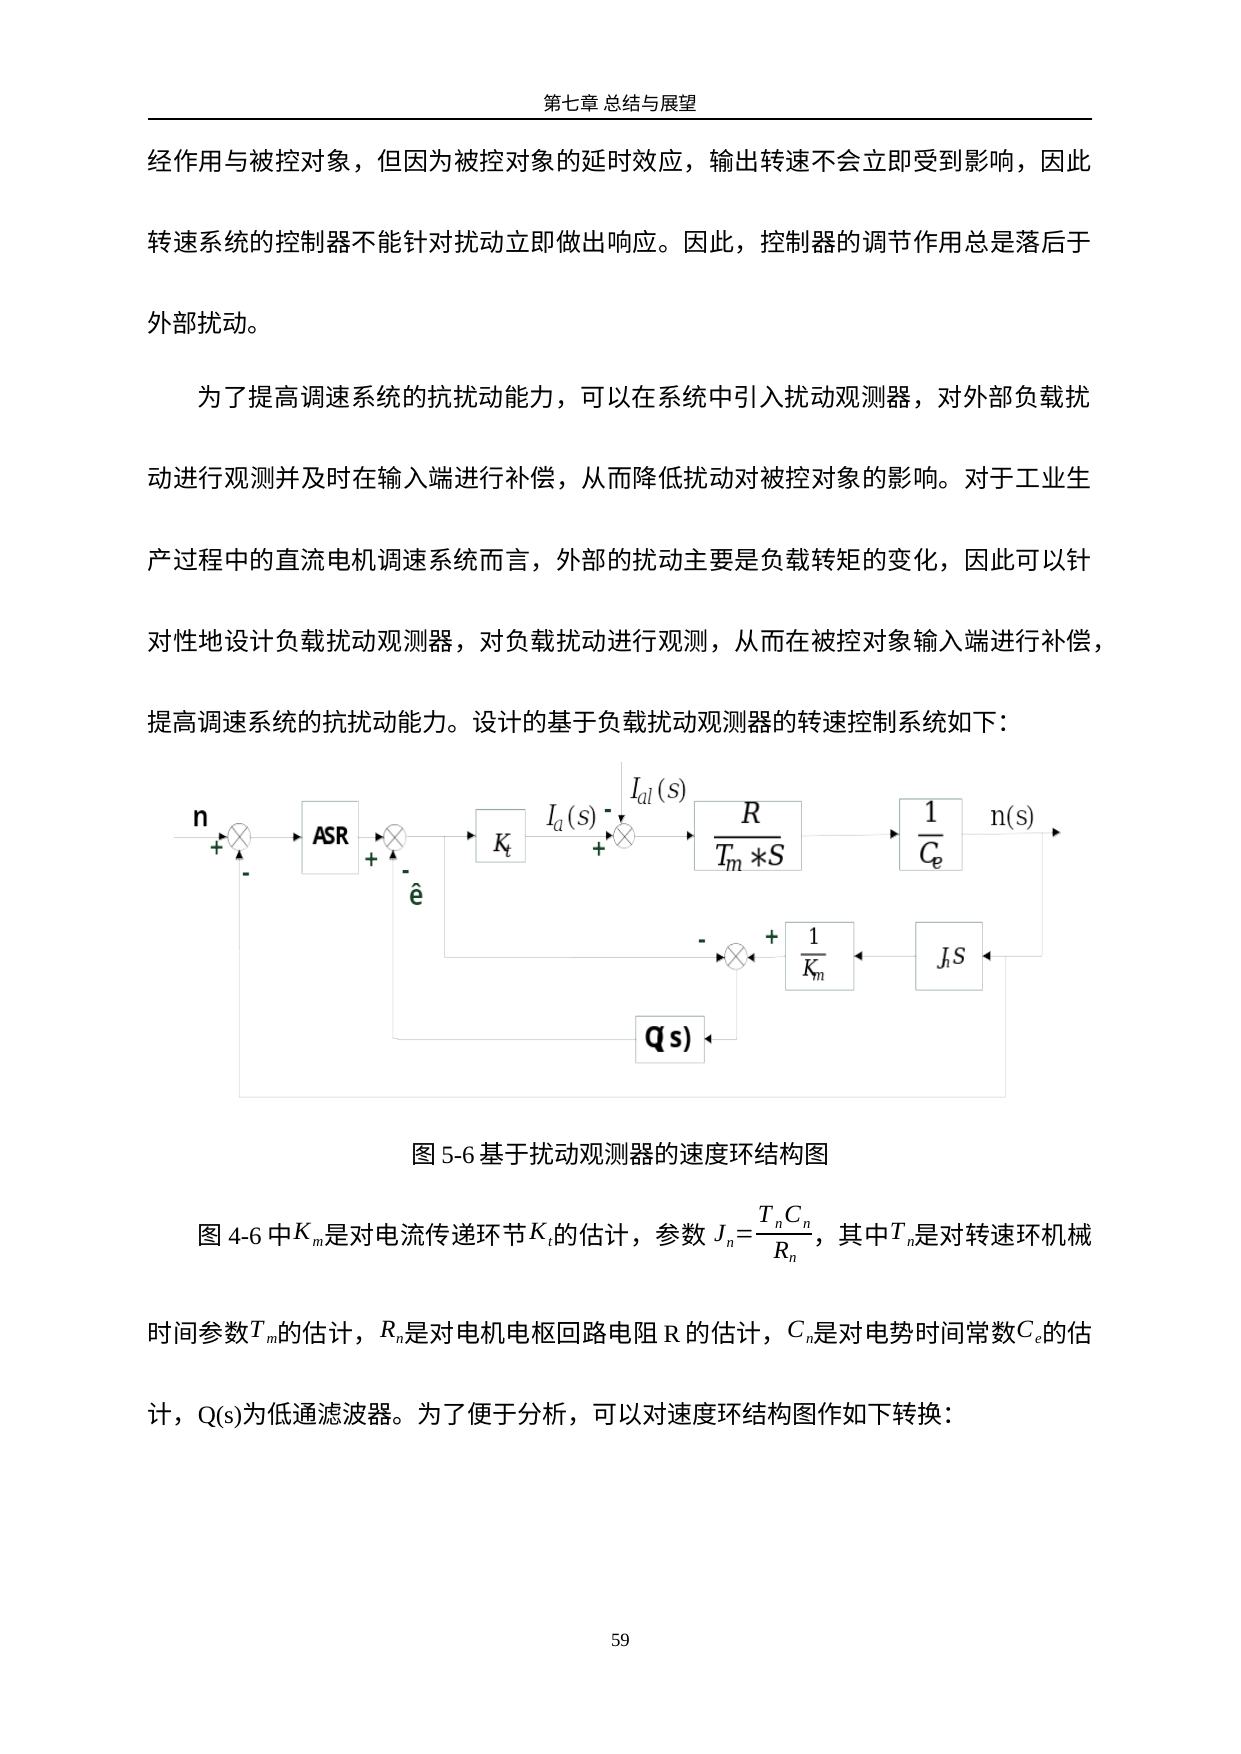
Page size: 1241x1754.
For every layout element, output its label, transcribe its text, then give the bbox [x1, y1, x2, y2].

text 为了提高调速系统的抗扰动能力，可以在系统中引入扰动观测器，对外部负载扰动进行观测并及时在输入端进行补偿，从而降低扰动对被控对象的影响。对于工业生产过程中的直流电机调速系统而言，外部的扰动主要是负载转矩的变化，因此可以针对性地设计负载扰动观测器，对负载扰动进行观测，从而在被控对象输入端进行补偿，提高调速系统的抗扰动能力。设计的基于负载扰动观测器的转速控制系统如下： [148, 363, 1092, 753]
text 图4-6中是对电流传递环节的估计，参数 ，其中是对转速环机械时间参数的估计，是对电机电枢回路电阻R的估计，是对电势时间常数的估计，Q(s)为低通滤波器。为了便于分析，可以对速度环结构图作如下转换： [148, 1185, 1092, 1445]
text 图5-6基于扰动观测器的速度环结构图 [148, 1120, 1092, 1185]
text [148, 127, 1092, 354]
